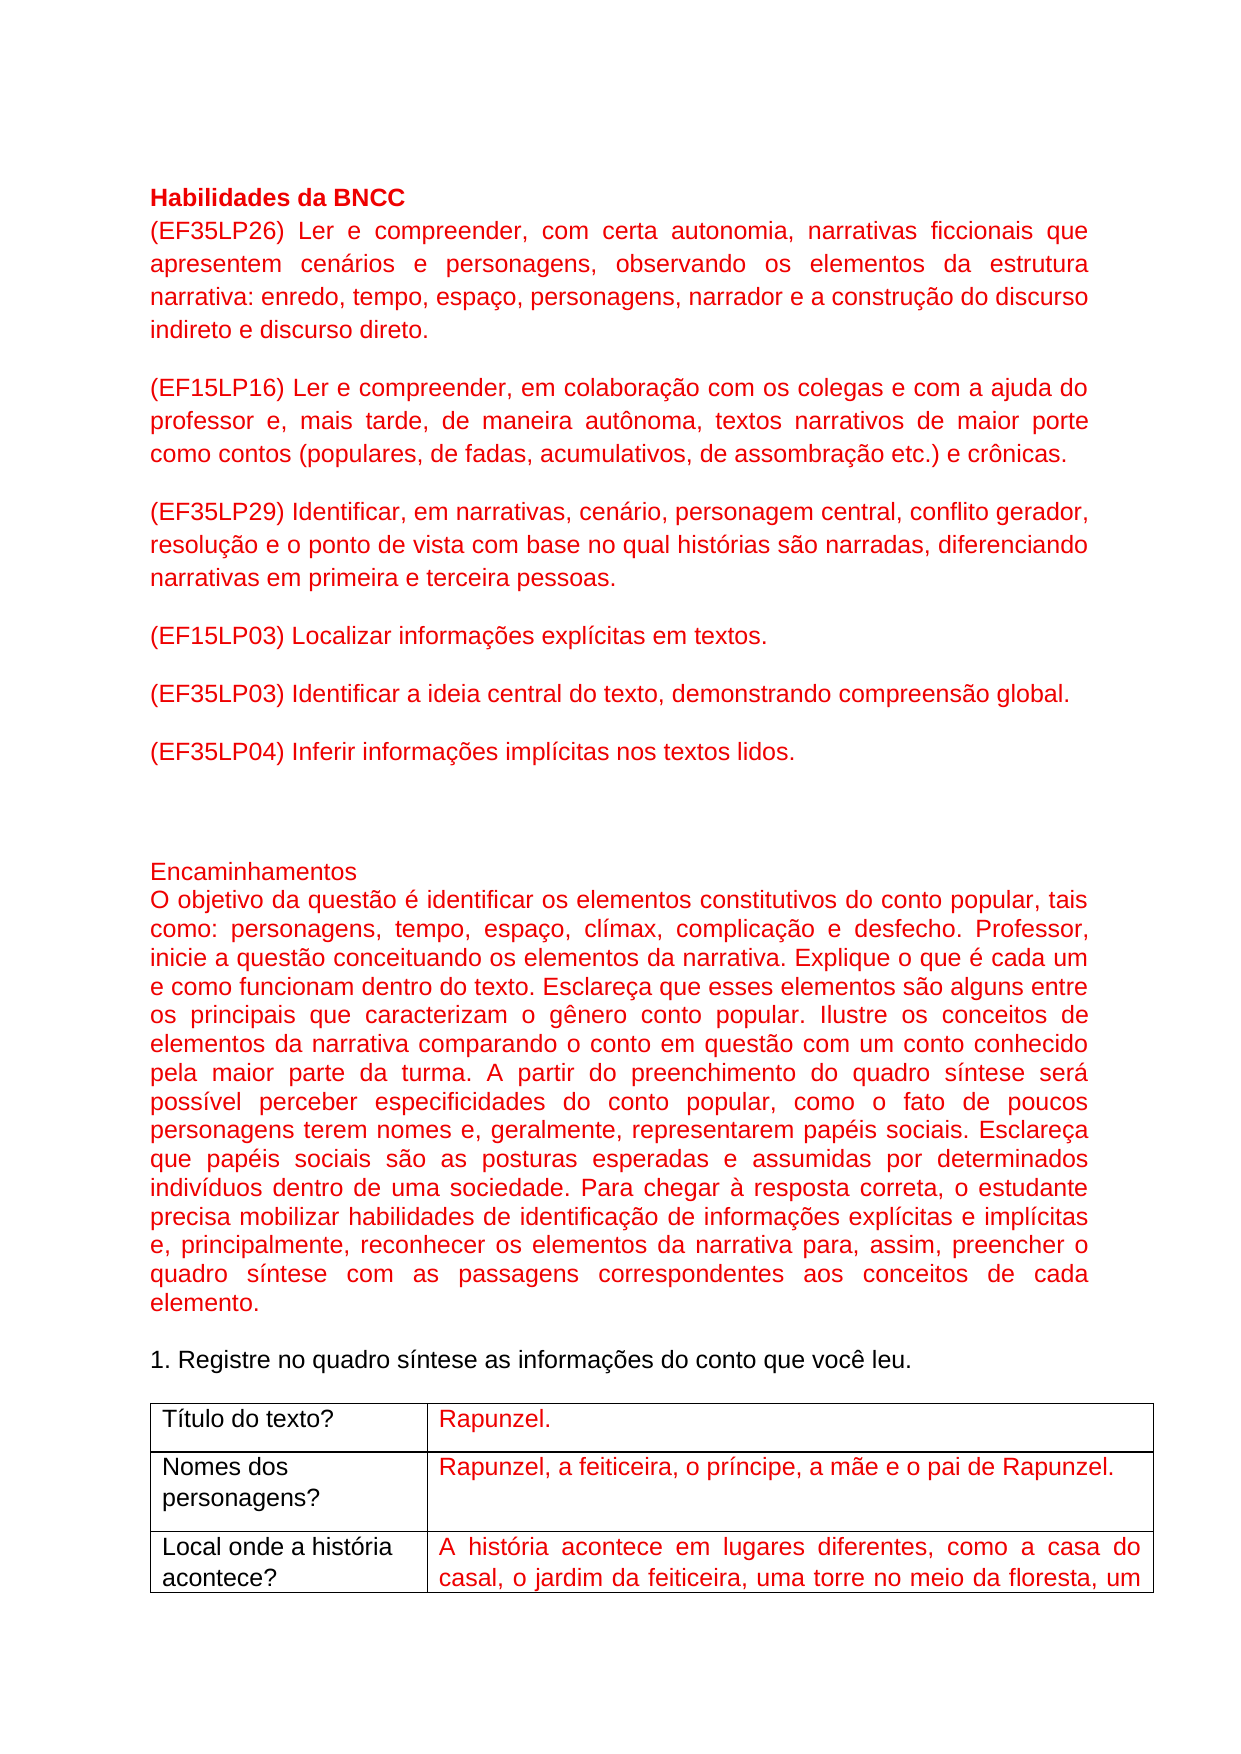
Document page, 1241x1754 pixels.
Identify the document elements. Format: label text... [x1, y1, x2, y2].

text (EF35LP29) Identificar, em narrativas, cenário, personagem central, conflito gerador, resolução e o ponto de vista com base no qual histórias são narradas, diferenciando narrativas em primeira e terceira pessoas. [150, 497, 1090, 592]
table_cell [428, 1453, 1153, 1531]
text O objetivo da questão é identificar os elementos constitutivos do conto popular, tais como: personagens, tempo, espaço, clímax, complicação e desfecho. Professor, inicie a questão conceituando os elementos da narrativa. Explique o que é cada um e como funcionam dentro do texto. Esclareça que esses elementos são alguns entre os principais que caracterizam o gênero conto popular. Ilustre os conceitos de elementos da narrativa comparando o conto em questão com um conto conhecido pela maior parte da turma. A partir do preenchimento do quadro síntese será possível perceber especificidades do conto popular, como o fato de poucos personagens terem nomes e, geralmente, representarem papéis sociais. Esclareça que papéis sociais são as posturas esperadas e assumidas por determinados indivíduos dentro de uma sociedade. Para chegar à resposta correta, o estudante precisa mobilizar habilidades de identificação de informações explícitas e implícitas e, principalmente, reconhecer os elementos da narrativa para, assim, preencher o quadro síntese com as passagens correspondentes aos conceitos de cada elemento. [150, 885, 1090, 1317]
text 1. Registre no quadro síntese as informações do conto que você leu. [150, 1345, 1090, 1374]
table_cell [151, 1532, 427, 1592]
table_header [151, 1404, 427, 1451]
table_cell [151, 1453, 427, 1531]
text (EF35LP03) Identificar a ideia central do texto, demonstrando compreensão global. [150, 679, 1090, 708]
text Habilidades da BNCC [150, 183, 1090, 212]
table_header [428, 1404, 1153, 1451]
text Encaminhamentos [150, 857, 1090, 885]
text (EF15LP16) Ler e compreender, em colaboração com os colegas e com a ajuda do professor e, mais tarde, de maneira autônoma, textos narrativos de maior porte como contos (populares, de fadas, acumulativos, de assombração etc.) e crônicas. [150, 373, 1090, 468]
text (EF15LP03) Localizar informações explícitas em textos. [150, 621, 1090, 650]
text (EF35LP04) Inferir informações implícitas nos textos lidos. [150, 737, 1090, 766]
text (EF35LP26) Ler e compreender, com certa autonomia, narrativas ficcionais que apresentem cenários e personagens, observando os elementos da estrutura narrativa: enredo, tempo, espaço, personagens, narrador e a construção do discurso indireto e discurso direto. [150, 216, 1090, 344]
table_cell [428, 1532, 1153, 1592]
